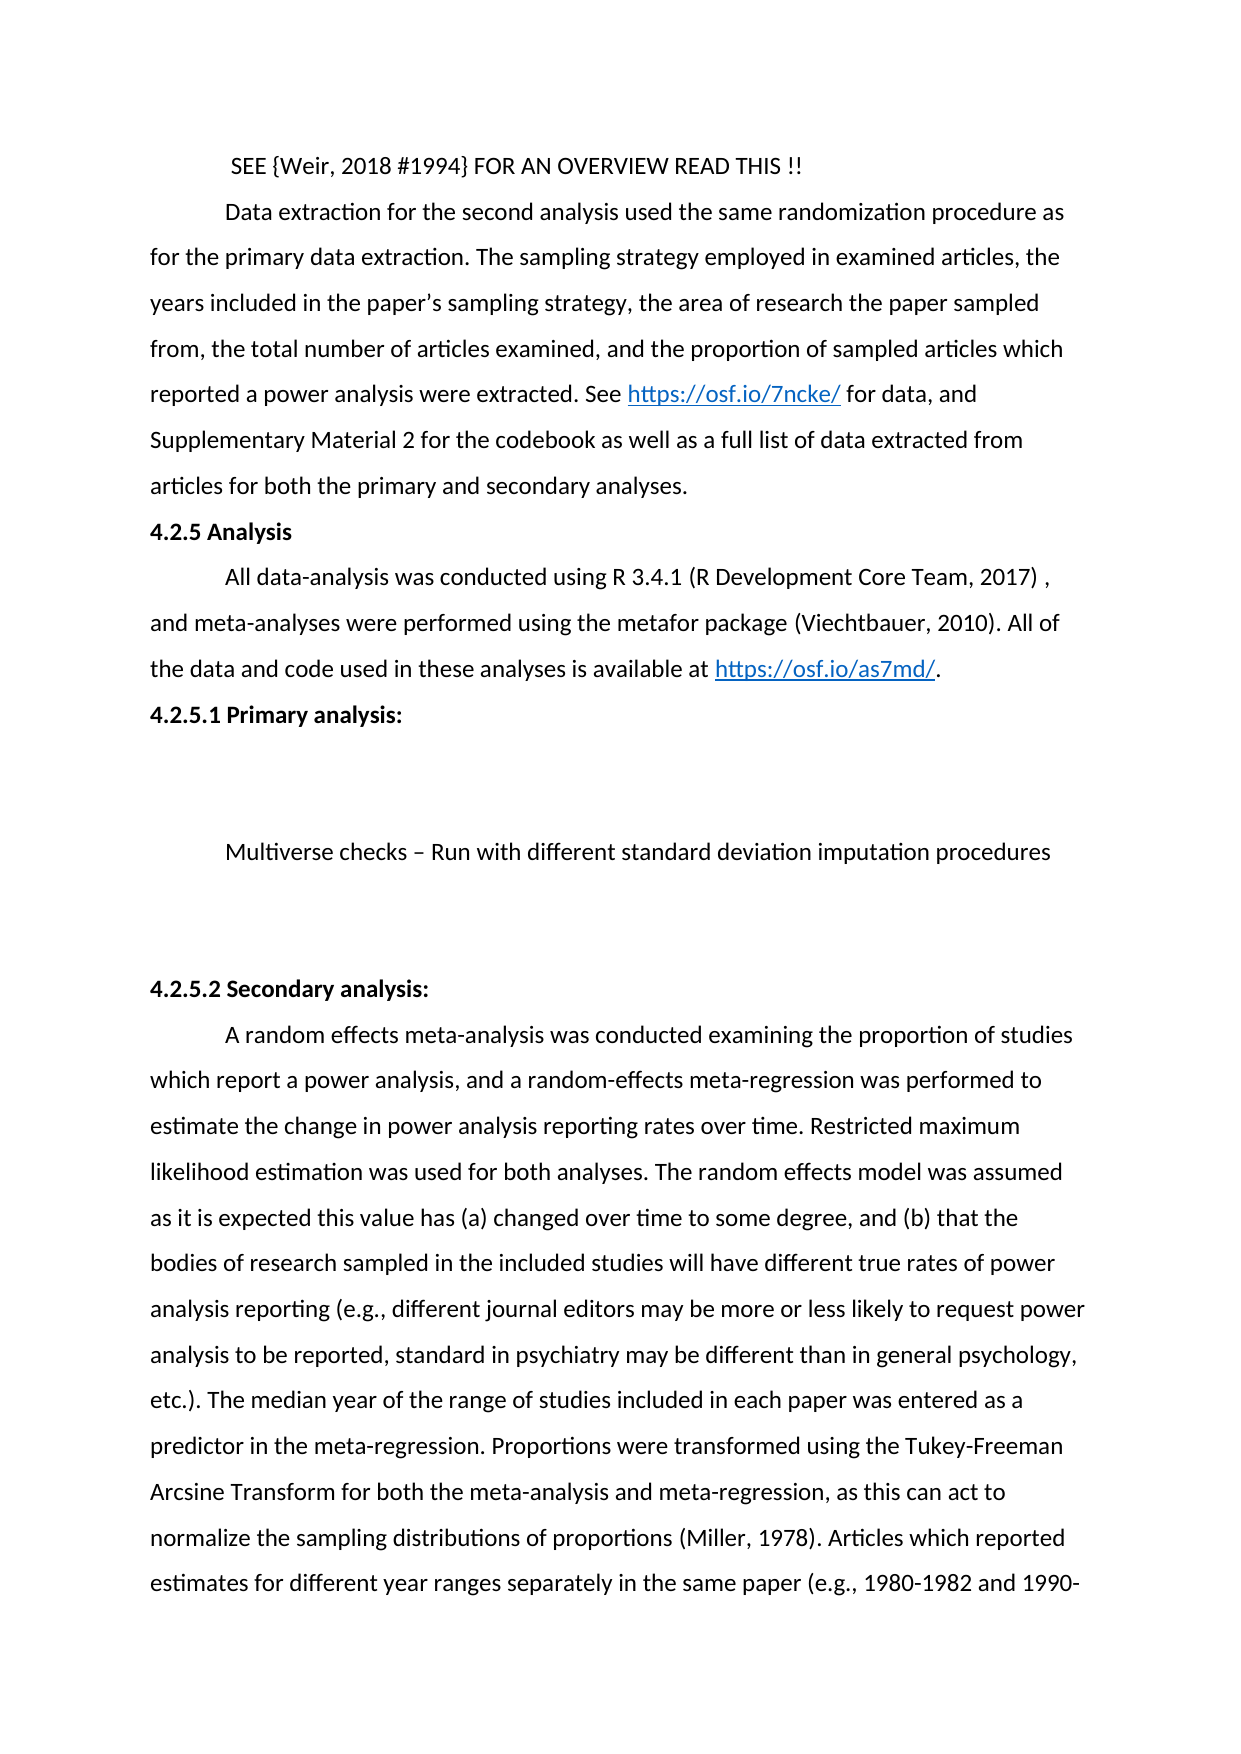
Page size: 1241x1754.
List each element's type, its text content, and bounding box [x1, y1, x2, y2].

text SEE {Weir, 2018 #1994} FOR AN OVERVIEW READ THIS !! [150, 150, 1090, 181]
text All data-analysis was conducted using R 3.4.1 (R Development Core Team, 2017) , and meta-analyses were performed using the metafor package (Viechtbauer, 2010). All of the data and code used in these analyses is available at https://osf.io/as7md/. [150, 562, 1090, 683]
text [150, 1019, 1090, 1598]
text Multiverse checks – Run with different standard deviation imputation procedures [150, 836, 1090, 866]
text 4.2.5.1 Primary analysis: [150, 699, 1090, 729]
text 4.2.5 Analysis [150, 516, 1090, 546]
text 4.2.5.2 Secondary analysis: [150, 973, 1090, 1004]
text Data extraction for the second analysis used the same randomization procedure as for the primary data extraction. The sampling strategy employed in examined articles, the years included in the paper’s sampling strategy, the area of research the paper sampled from, the total number of articles examined, and the proportion of sampled articles which reported a power analysis were extracted. See https://osf.io/7ncke/ for data, and Supplementary Material 2 for the codebook as well as a full list of data extracted from articles for both the primary and secondary analyses. [150, 196, 1090, 501]
